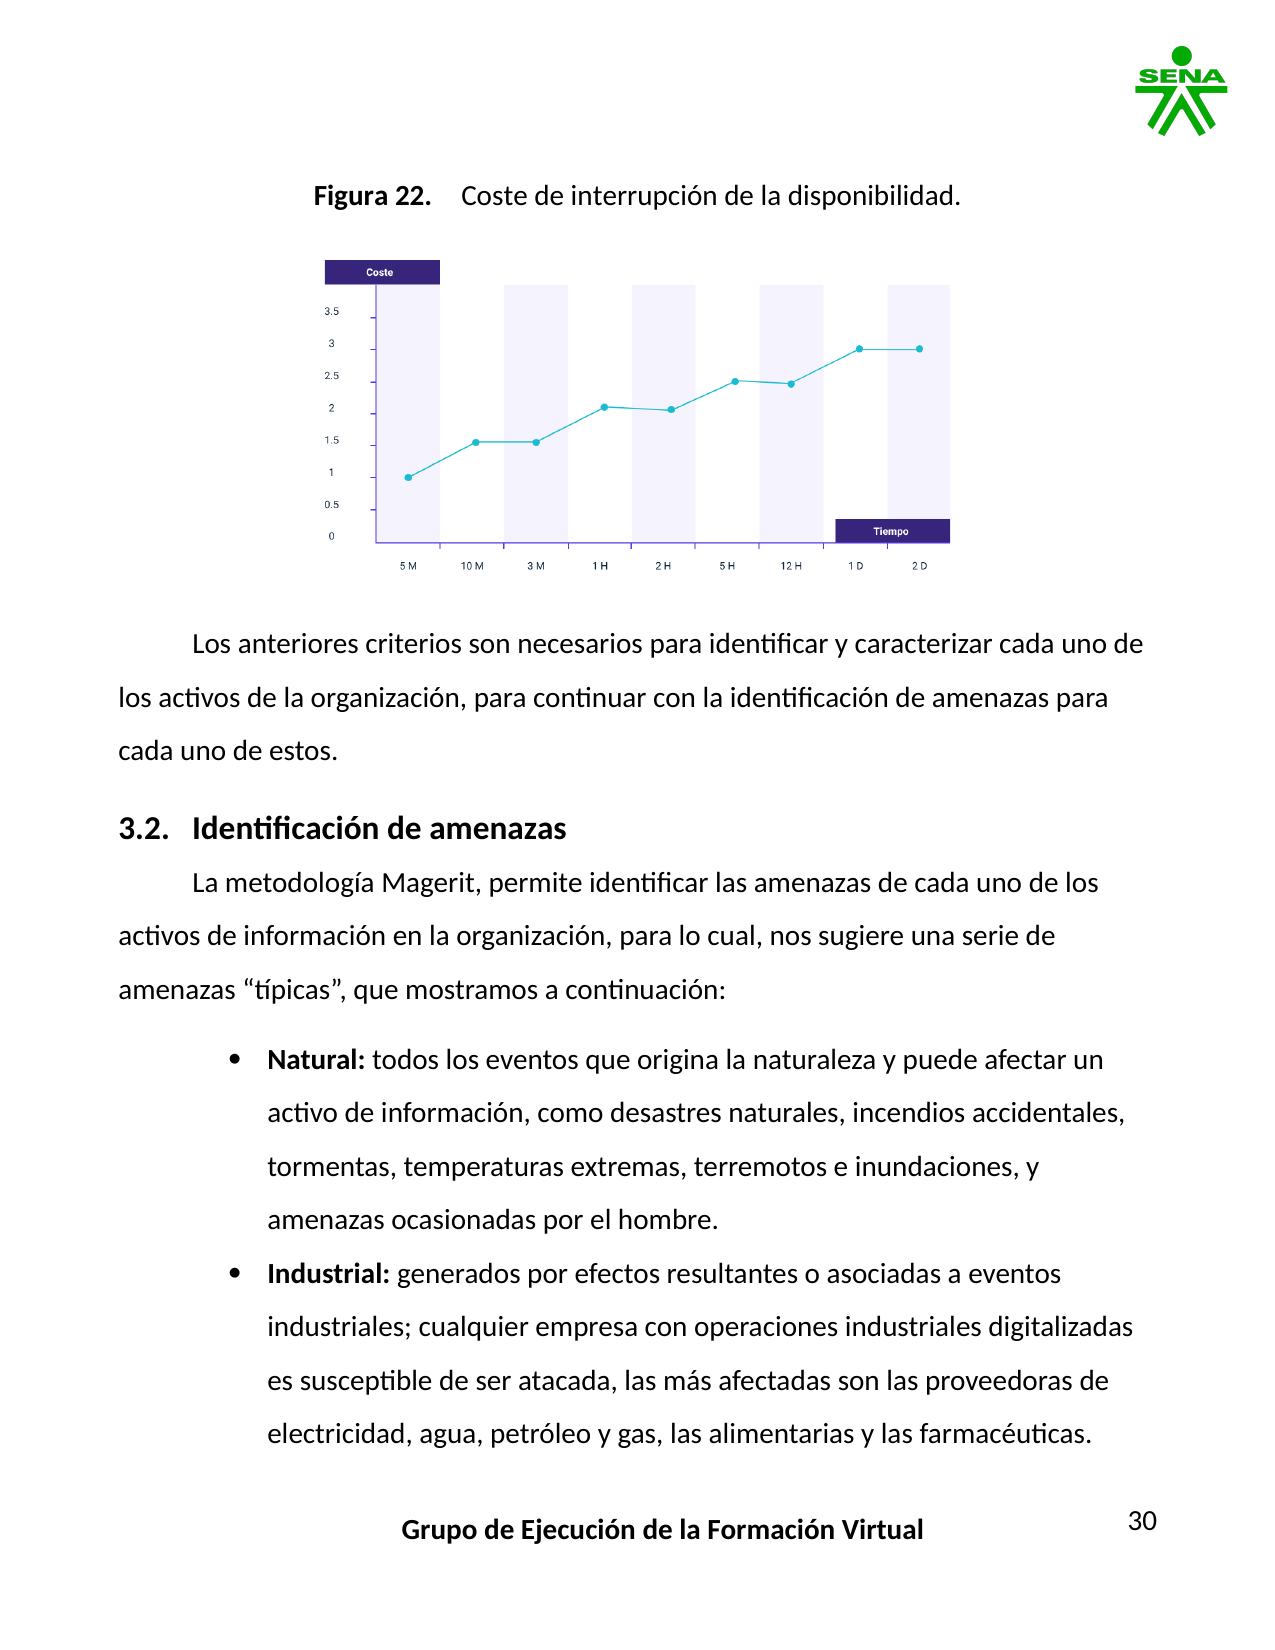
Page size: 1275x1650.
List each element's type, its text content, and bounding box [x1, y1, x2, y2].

text Los anteriores criterios son necesarios para identificar y caracterizar cada uno de los activos de la organización, para continuar con la identificación de amenazas para cada uno de estos. [118, 626, 1157, 768]
list Natural: todos los eventos que origina la naturaleza y puede afectar un activo de información, como desastres naturales, incendios accidentales, tormentas, temperaturas extremas, terremotos e inundaciones, y amenazas ocasionadas por el hombre. [229, 1041, 1157, 1237]
picture [324, 247, 951, 591]
text Coste de interrupción de la disponibilidad. [118, 177, 1157, 213]
text La metodología Magerit, permite identificar las amenazas de cada uno de los activos de información en la organización, para lo cual, nos sugiere una serie de amenazas “típicas”, que mostramos a continuación: [118, 864, 1157, 1007]
list Industrial: generados por efectos resultantes o asociadas a eventos industriales; cualquier empresa con operaciones industriales digitalizadas es susceptible de ser atacada, las más afectadas son las proveedoras de electricidad, agua, petróleo y gas, las alimentarias y las farmacéuticas. [229, 1255, 1157, 1451]
picture [1135, 46, 1228, 136]
subtitle Identificación de amenazas [118, 807, 1157, 847]
